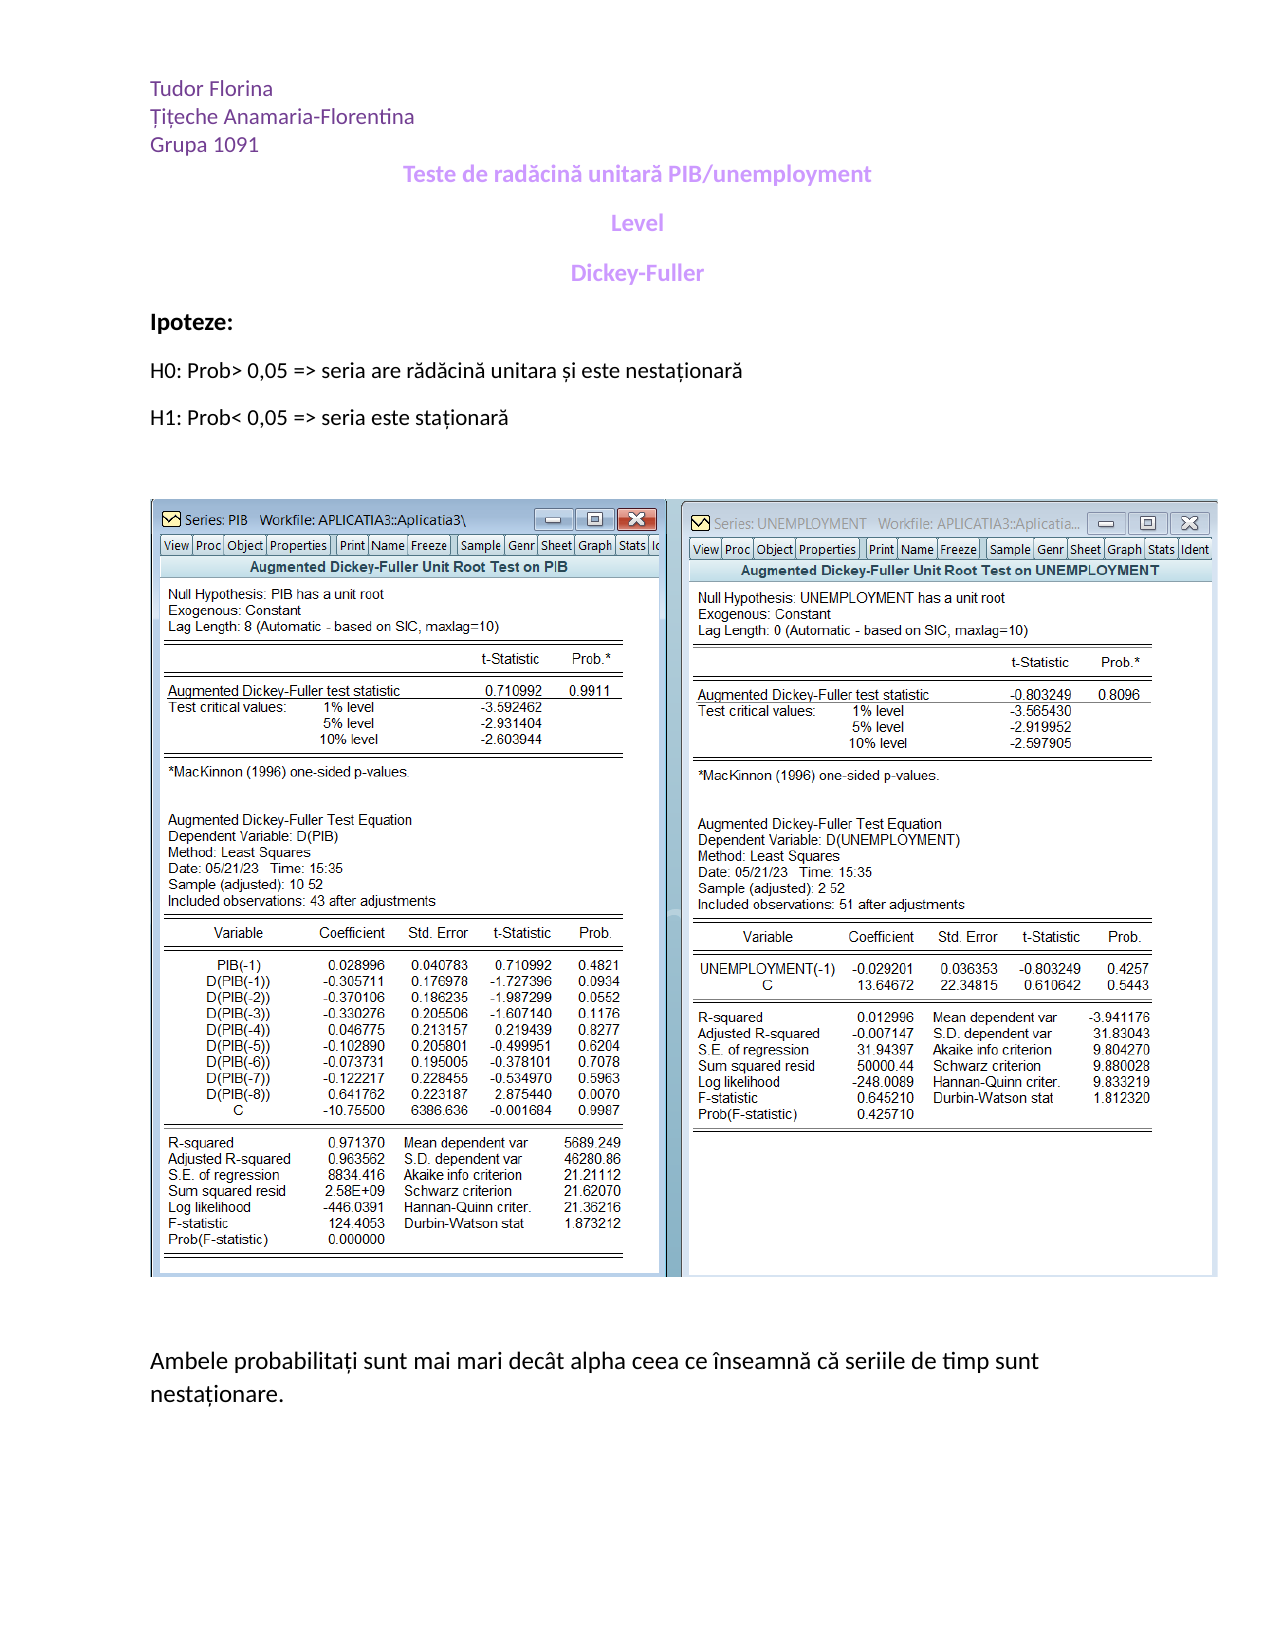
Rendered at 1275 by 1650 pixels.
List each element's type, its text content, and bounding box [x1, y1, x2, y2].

text Dickey-Fuller [150, 257, 1125, 287]
text Ipoteze: [150, 307, 1125, 337]
text Ambele probabilitați sunt mai mari decât alpha ceea ce înseamnă că seriile de timp sunt nestaționare. [150, 1345, 1125, 1409]
text H1: Prob< 0,05 => seria este staționară [150, 403, 1125, 431]
text Level [150, 207, 1125, 238]
text Teste de radăcină unitară PIB/unemployment [150, 158, 1125, 188]
text H0: Prob> 0,05 => seria are rădăcină unitara și este nestaționară [150, 356, 1125, 384]
picture [150, 499, 1218, 1277]
